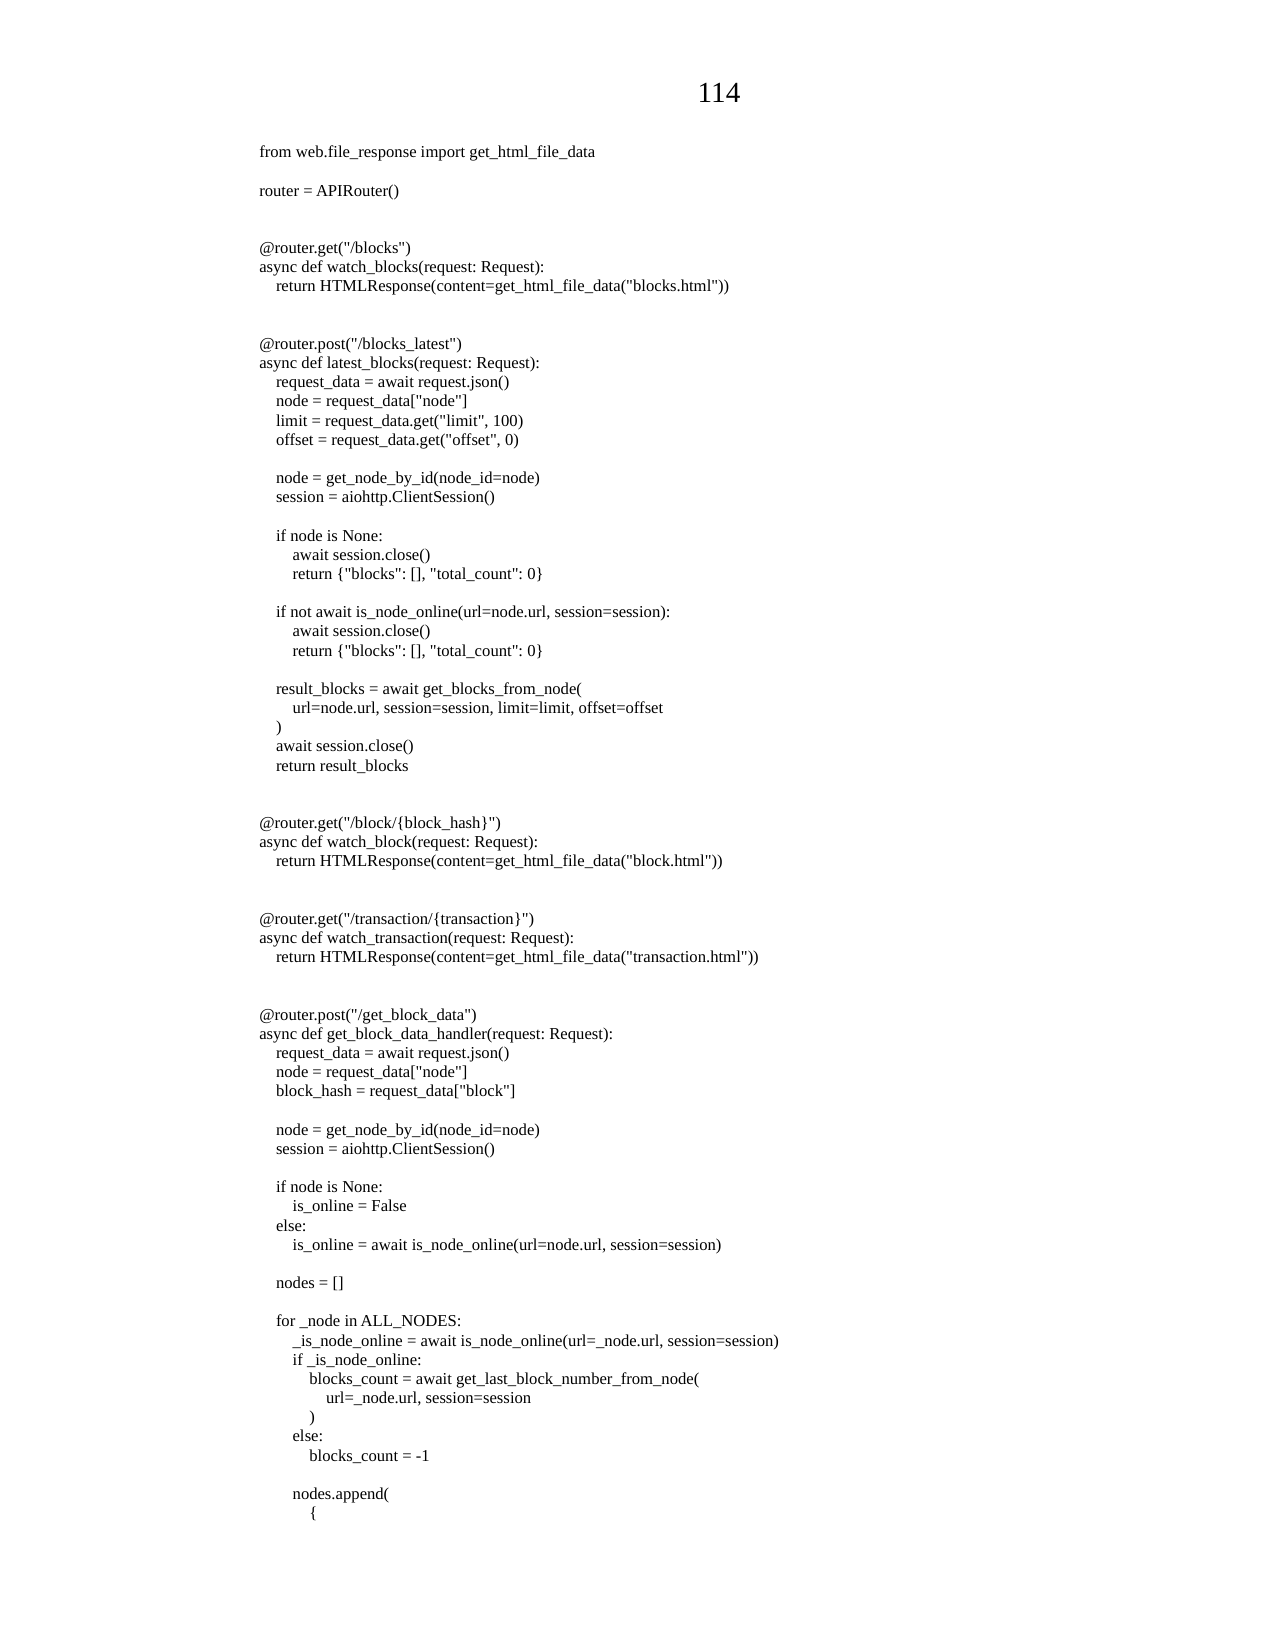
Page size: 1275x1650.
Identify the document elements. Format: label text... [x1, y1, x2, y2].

list @router.post("/blocks_latest") [259, 334, 1216, 353]
list @router.post("/get_block_data") [259, 1004, 1216, 1024]
list await session.close() [259, 736, 1216, 755]
list result_blocks = await get_blocks_from_node( [259, 679, 1216, 698]
list from web.file_response import get_html_file_data [259, 142, 1216, 161]
list return HTMLResponse(content=get_html_file_data("block.html")) [259, 851, 1216, 870]
list if node is None: [259, 1177, 1216, 1196]
list limit = request_data.get("limit", 100) [259, 410, 1216, 429]
list node = request_data["node"] [259, 391, 1216, 410]
list return HTMLResponse(content=get_html_file_data("transaction.html")) [259, 947, 1216, 966]
list @router.get("/blocks") [259, 238, 1216, 257]
list async def get_block_data_handler(request: Request): [259, 1024, 1216, 1043]
list ) [259, 1407, 1216, 1426]
list router = APIRouter() [259, 180, 1216, 199]
list _is_node_online = await is_node_online(url=_node.url, session=session) [259, 1330, 1216, 1349]
list return HTMLResponse(content=get_html_file_data("blocks.html")) [259, 276, 1216, 295]
list else: [259, 1215, 1216, 1234]
list async def watch_blocks(request: Request): [259, 257, 1216, 276]
list @router.get("/block/{block_hash}") [259, 813, 1216, 832]
list return result_blocks [259, 755, 1216, 774]
list if not await is_node_online(url=node.url, session=session): [259, 602, 1216, 621]
list request_data = await request.json() [259, 372, 1216, 391]
list url=_node.url, session=session [259, 1388, 1216, 1407]
list offset = request_data.get("offset", 0) [259, 429, 1216, 449]
list await session.close() [259, 621, 1216, 640]
list if node is None: [259, 525, 1216, 544]
list async def watch_transaction(request: Request): [259, 928, 1216, 947]
list session = aiohttp.ClientSession() [259, 1139, 1216, 1158]
list async def watch_block(request: Request): [259, 832, 1216, 851]
list session = aiohttp.ClientSession() [259, 487, 1216, 506]
list { [259, 1503, 1216, 1522]
list is_online = await is_node_online(url=node.url, session=session) [259, 1234, 1216, 1254]
list is_online = False [259, 1196, 1216, 1215]
list nodes = [] [259, 1273, 1216, 1292]
list nodes.append( [259, 1484, 1216, 1503]
list @router.get("/transaction/{transaction}") [259, 909, 1216, 928]
list request_data = await request.json() [259, 1043, 1216, 1062]
list blocks_count = -1 [259, 1445, 1216, 1464]
list node = get_node_by_id(node_id=node) [259, 1119, 1216, 1139]
list blocks_count = await get_last_block_number_from_node( [259, 1369, 1216, 1388]
list node = request_data["node"] [259, 1062, 1216, 1081]
list for _node in ALL_NODES: [259, 1311, 1216, 1330]
list async def latest_blocks(request: Request): [259, 353, 1216, 372]
list await session.close() [259, 544, 1216, 564]
list node = get_node_by_id(node_id=node) [259, 468, 1216, 487]
list ) [259, 717, 1216, 736]
list return {"blocks": [], "total_count": 0} [259, 564, 1216, 583]
list if _is_node_online: [259, 1349, 1216, 1369]
list else: [259, 1426, 1216, 1445]
list return {"blocks": [], "total_count": 0} [259, 640, 1216, 659]
list block_hash = request_data["block"] [259, 1081, 1216, 1100]
list url=node.url, session=session, limit=limit, offset=offset [259, 698, 1216, 717]
